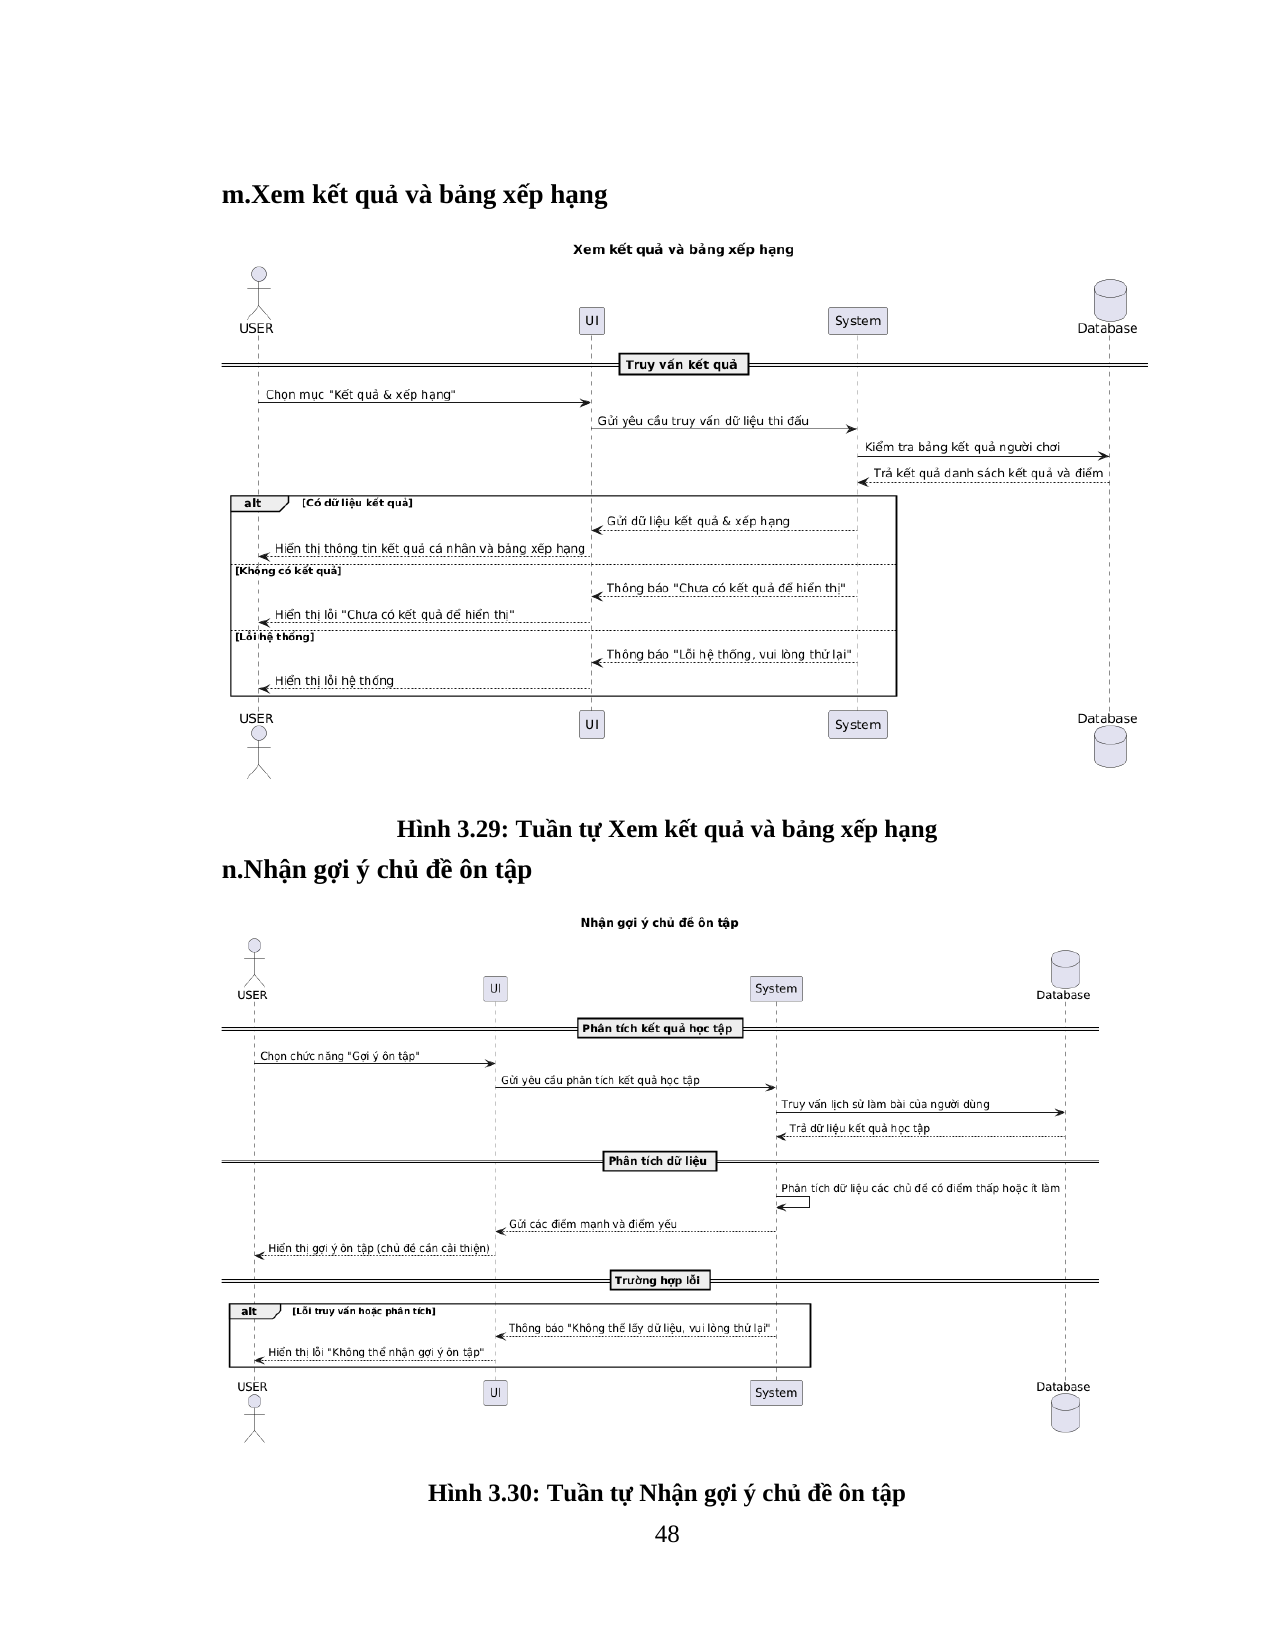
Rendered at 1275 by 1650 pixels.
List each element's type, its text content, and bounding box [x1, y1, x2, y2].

picture [221, 228, 1152, 783]
text n.Nhận gợi ý chủ đề ôn tập [177, 854, 1157, 885]
picture [221, 903, 1103, 1447]
text Hình 3.29: Tuần tự Xem kết quả và bảng xếp hạng [177, 814, 1157, 843]
text m.Xem kết quả và bảng xếp hạng [177, 178, 1157, 209]
text Hình 3.30: Tuần tự Nhận gợi ý chủ đề ôn tập [177, 1478, 1157, 1507]
